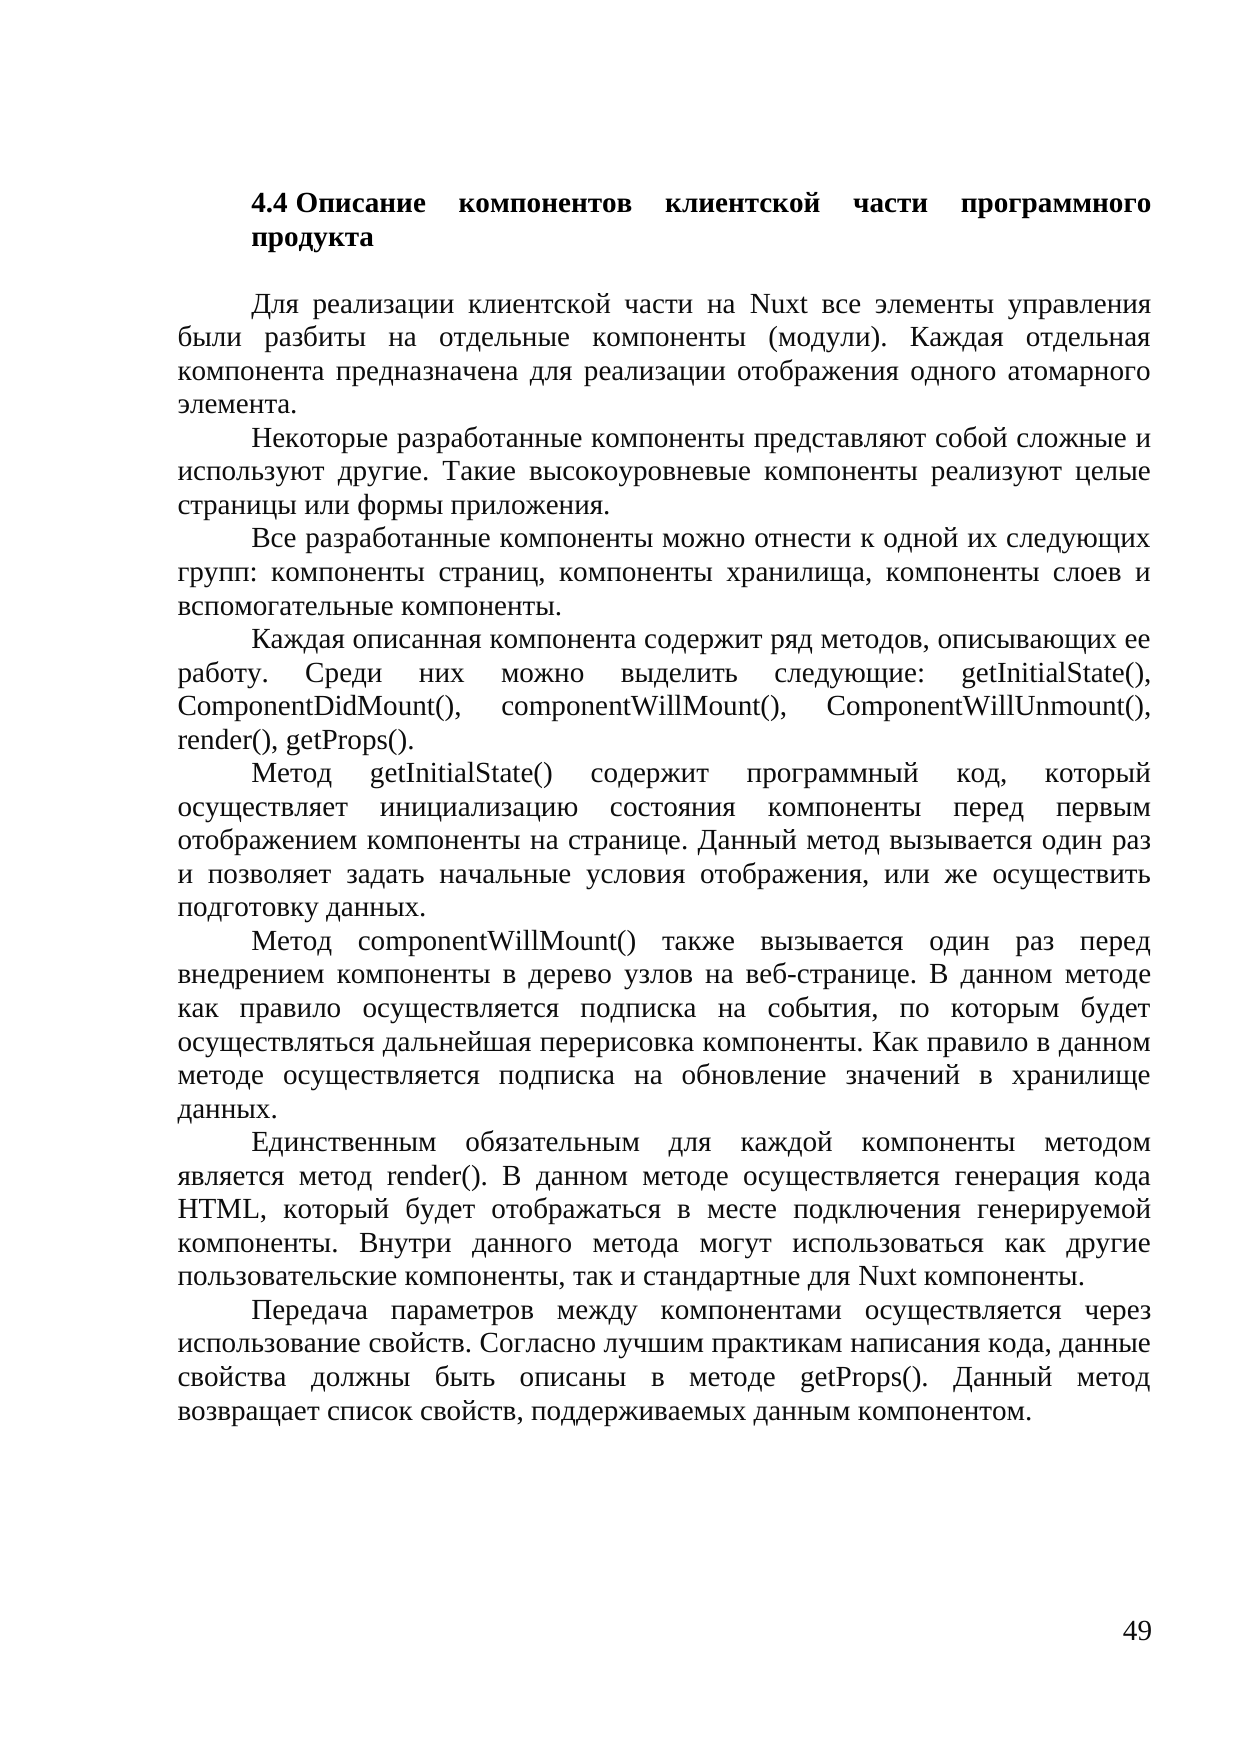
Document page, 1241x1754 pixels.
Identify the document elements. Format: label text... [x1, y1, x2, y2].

subtitle Описание компонентов клиентской части программного продукта [251, 185, 1152, 252]
text Для реализации клиентской части на Nuxt все элементы управления были разбиты на отдельные компоненты (модули). Каждая отдельная компонента предназначена для реализации отображения одного атомарного элемента. [177, 286, 1152, 420]
text Все разработанные компоненты можно отнести к одной их следующих групп: компоненты страниц, компоненты хранилища, компоненты слоев и вспомогательные компоненты. [177, 521, 1152, 621]
text Некоторые разработанные компоненты представляют собой сложные и используют другие. Такие высокоуровневые компоненты реализуют целые страницы или формы приложения. [177, 420, 1152, 521]
text Передача параметров между компонентами осуществляется через использование свойств. Согласно лучшим практикам написания кода, данные свойства должны быть описаны в методе getProps(). Данный метод возвращает список свойств, поддерживаемых данным компонентом. [177, 1292, 1152, 1426]
text Метод getInitialState() содержит программный код, который осуществляет инициализацию состояния компоненты перед первым отображением компоненты на странице. Данный метод вызывается один раз и позволяет задать начальные условия отображения, или же осуществить подготовку данных. [177, 755, 1152, 923]
text Единственным обязательным для каждой компоненты методом является метод render(). В данном методе осуществляется генерация кода HTML, который будет отображаться в месте подключения генерируемой компоненты. Внутри данного метода могут использоваться как другие пользовательские компоненты, так и стандартные для Nuxt компоненты. [177, 1124, 1152, 1292]
text Каждая описанная компонента содержит ряд методов, описывающих ее работу. Среди них можно выделить следующие: getInitialState(), ComponentDidMount(), componentWillMount(), ComponentWillUnmount(), render(), getProps(). [177, 621, 1152, 755]
text Метод componentWillMount() также вызывается один раз перед внедрением компоненты в дерево узлов на веб-странице. В данном методе как правило осуществляется подписка на события, по которым будет осуществляться дальнейшая перерисовка компоненты. Как правило в данном методе осуществляется подписка на обновление значений в хранилище данных. [177, 923, 1152, 1124]
